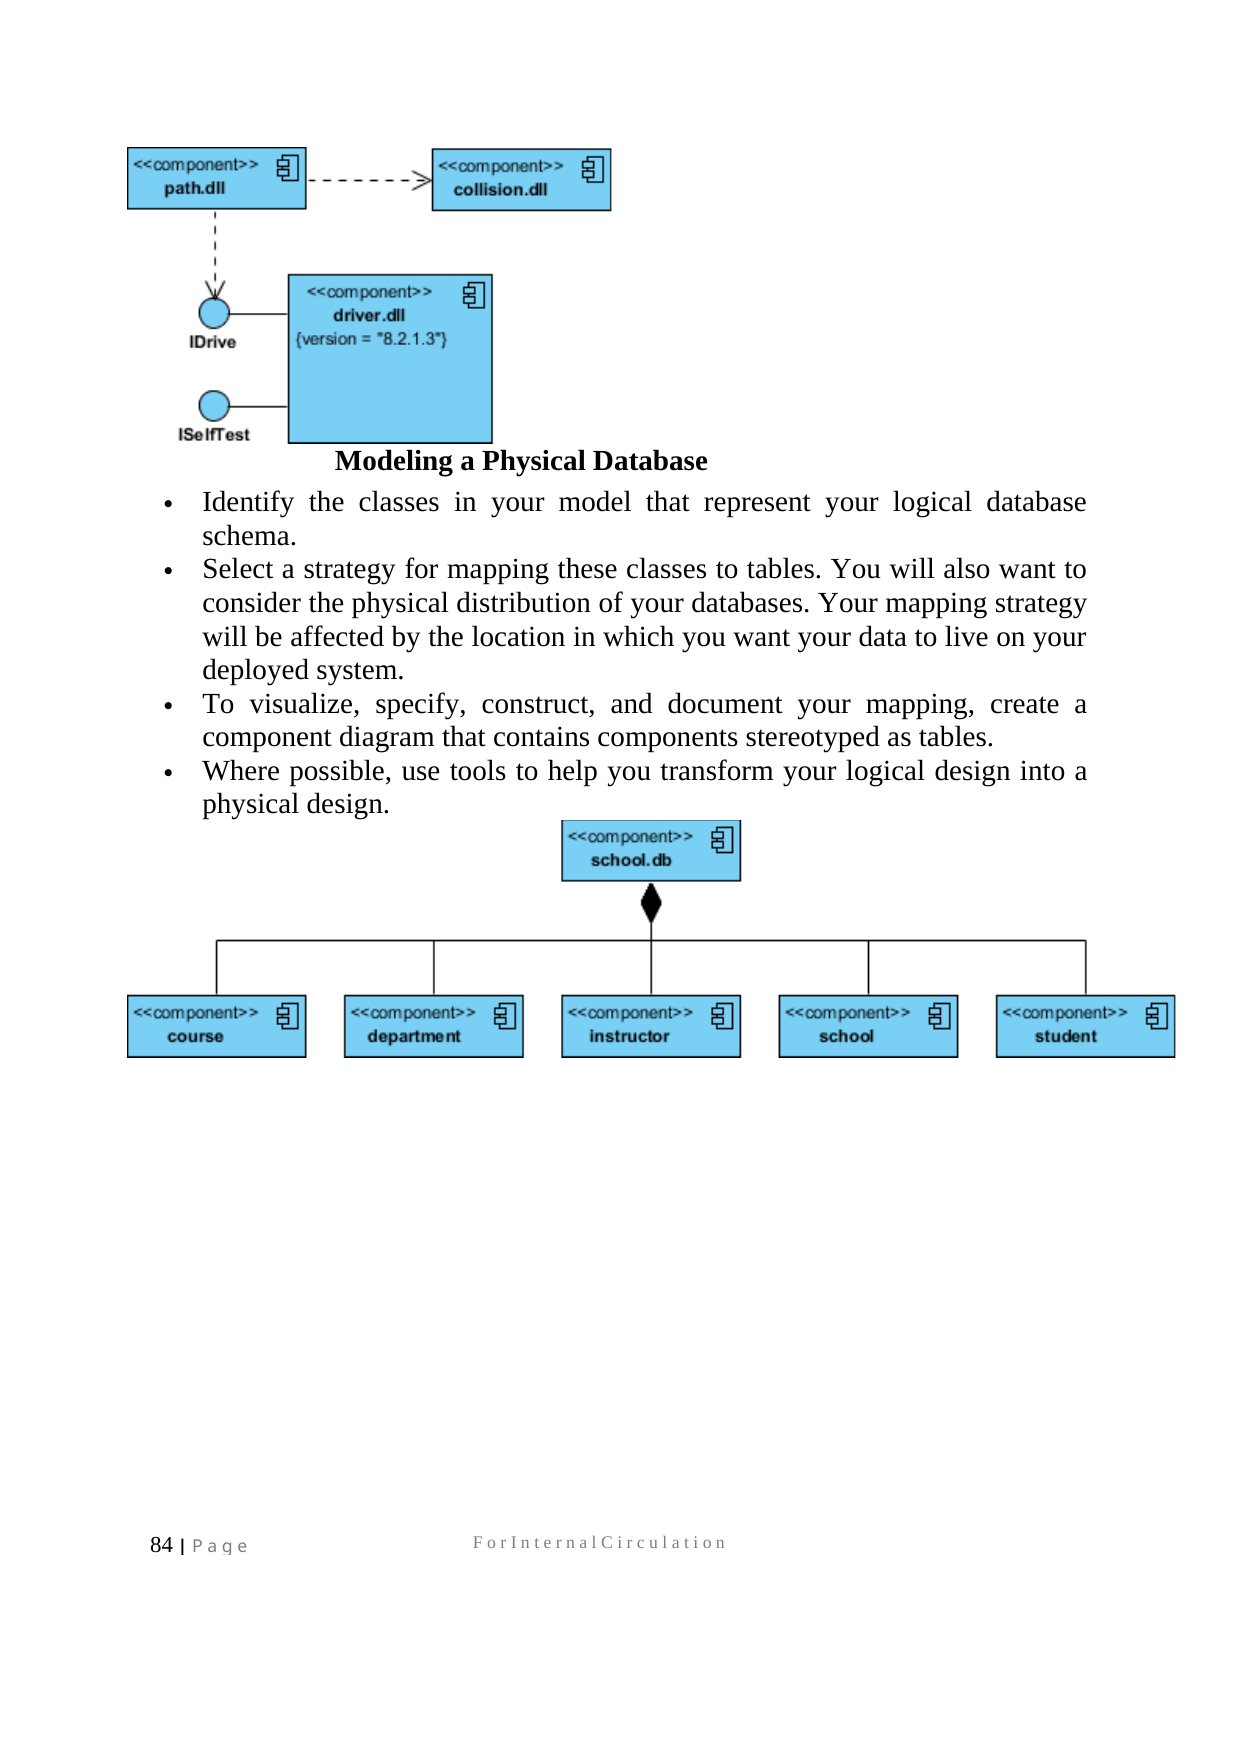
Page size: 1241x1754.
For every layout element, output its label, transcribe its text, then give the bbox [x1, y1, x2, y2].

list To visualize, specify, construct, and document your mapping, create a component diagram that contains components stereotyped as tables. [164, 686, 1088, 753]
list Where possible, use tools to help you transform your logical design into a physical design. [164, 753, 1088, 820]
subtitle Modeling a Physical Database [334, 443, 1088, 477]
list Select a strategy for mapping these classes to tables. You will also want to consider the physical distribution of your databases. Your mapping strategy will be affected by the location in which you want your data to live on your deployed system. [164, 552, 1088, 686]
picture [127, 147, 612, 444]
picture [127, 820, 1176, 1058]
list Identify the classes in your model that represent your logical database schema. [164, 484, 1088, 552]
